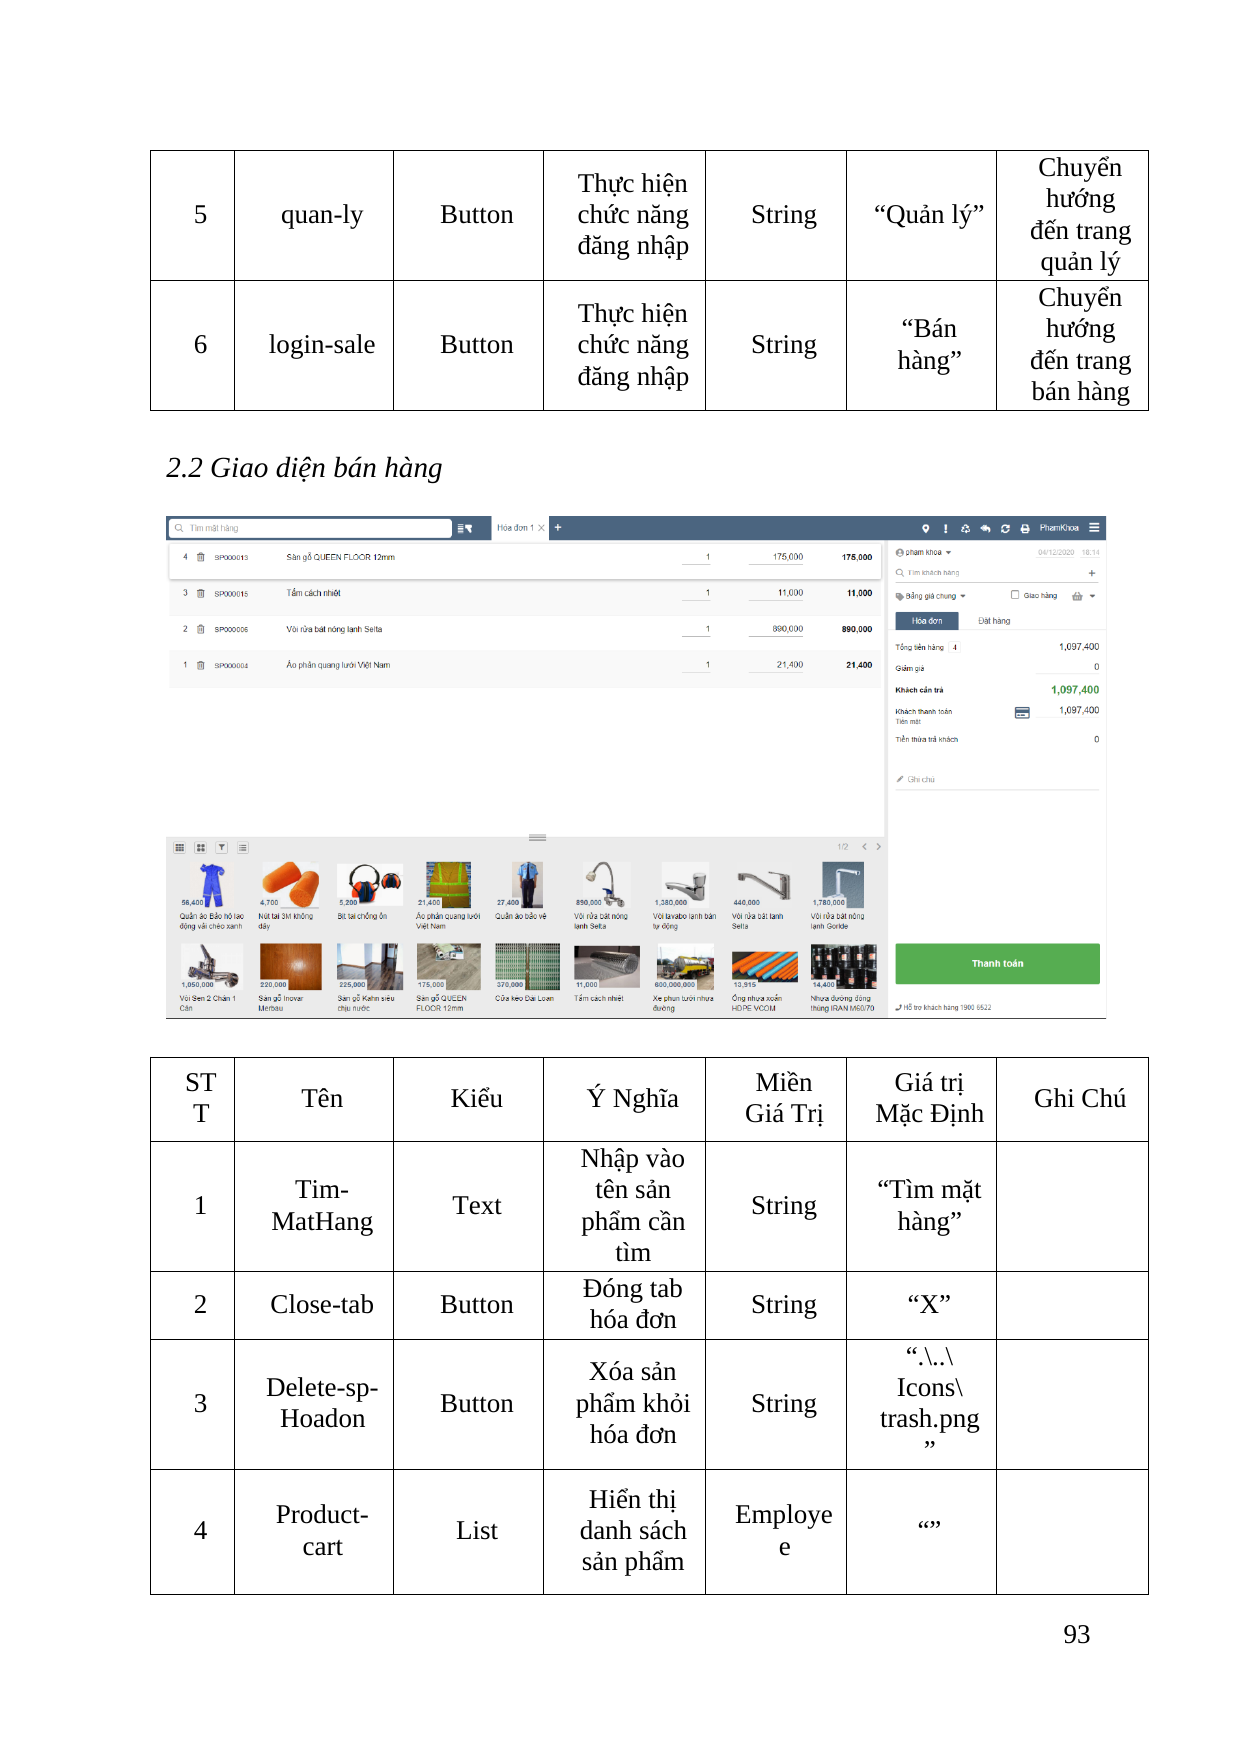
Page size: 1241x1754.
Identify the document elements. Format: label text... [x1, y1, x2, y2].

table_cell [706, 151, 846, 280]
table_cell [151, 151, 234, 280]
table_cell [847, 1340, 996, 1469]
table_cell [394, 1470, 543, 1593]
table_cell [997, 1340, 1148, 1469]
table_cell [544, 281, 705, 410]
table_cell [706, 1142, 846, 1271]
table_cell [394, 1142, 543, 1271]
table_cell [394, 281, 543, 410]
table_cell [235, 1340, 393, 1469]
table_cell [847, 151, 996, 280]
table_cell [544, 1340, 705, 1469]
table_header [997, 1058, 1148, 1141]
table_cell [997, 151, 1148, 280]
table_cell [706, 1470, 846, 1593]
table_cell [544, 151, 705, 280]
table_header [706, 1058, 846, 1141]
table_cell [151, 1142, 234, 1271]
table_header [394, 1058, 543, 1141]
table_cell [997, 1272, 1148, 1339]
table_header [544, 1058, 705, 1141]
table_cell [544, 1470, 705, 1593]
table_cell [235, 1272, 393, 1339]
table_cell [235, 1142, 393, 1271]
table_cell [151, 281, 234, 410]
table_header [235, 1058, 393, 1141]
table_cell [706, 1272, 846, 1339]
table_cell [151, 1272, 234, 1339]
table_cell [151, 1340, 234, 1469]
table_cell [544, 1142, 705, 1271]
text 2.2 Giao diện bán hàng [166, 450, 1090, 483]
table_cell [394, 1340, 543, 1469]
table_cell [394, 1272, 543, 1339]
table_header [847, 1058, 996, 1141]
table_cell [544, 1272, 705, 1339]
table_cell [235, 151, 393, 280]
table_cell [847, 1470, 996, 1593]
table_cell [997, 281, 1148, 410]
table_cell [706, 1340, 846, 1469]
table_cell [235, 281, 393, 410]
picture [166, 516, 1107, 1019]
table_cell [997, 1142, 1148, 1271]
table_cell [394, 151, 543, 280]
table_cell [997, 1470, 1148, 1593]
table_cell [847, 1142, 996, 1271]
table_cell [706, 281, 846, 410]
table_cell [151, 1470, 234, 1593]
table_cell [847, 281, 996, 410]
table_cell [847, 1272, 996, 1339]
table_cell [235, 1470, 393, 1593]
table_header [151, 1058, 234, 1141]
